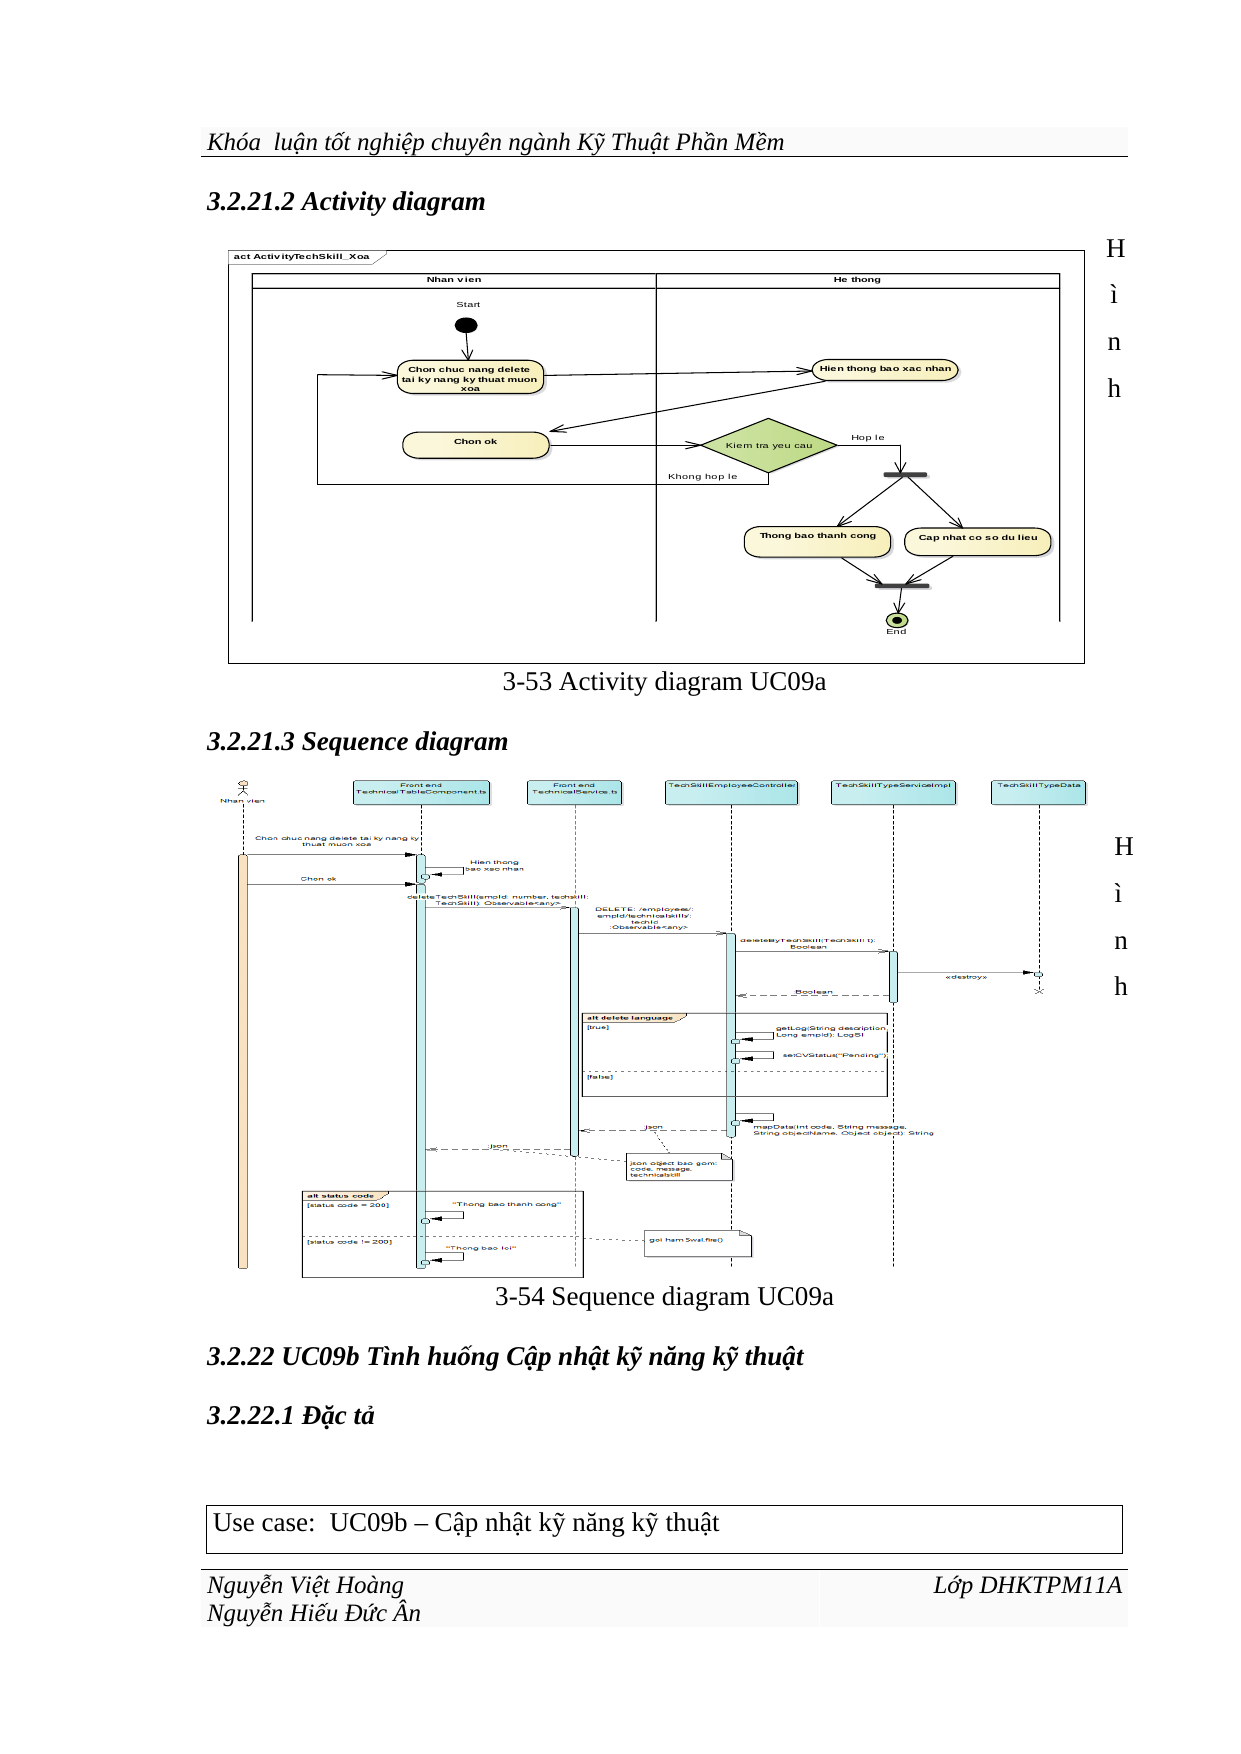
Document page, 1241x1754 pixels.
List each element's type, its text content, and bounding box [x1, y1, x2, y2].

picture [206, 777, 1096, 1281]
subtitle Activity diagram [207, 185, 1122, 216]
subtitle UC09b Tình huống Cập nhật kỹ năng kỹ thuật [207, 1340, 1122, 1371]
subtitle Đặc tả [207, 1399, 1122, 1430]
subtitle Sequence diagram [207, 724, 1122, 756]
table_header Use case: UC09b – Cập nhật kỹ năng kỹ thuật [207, 1506, 1122, 1552]
